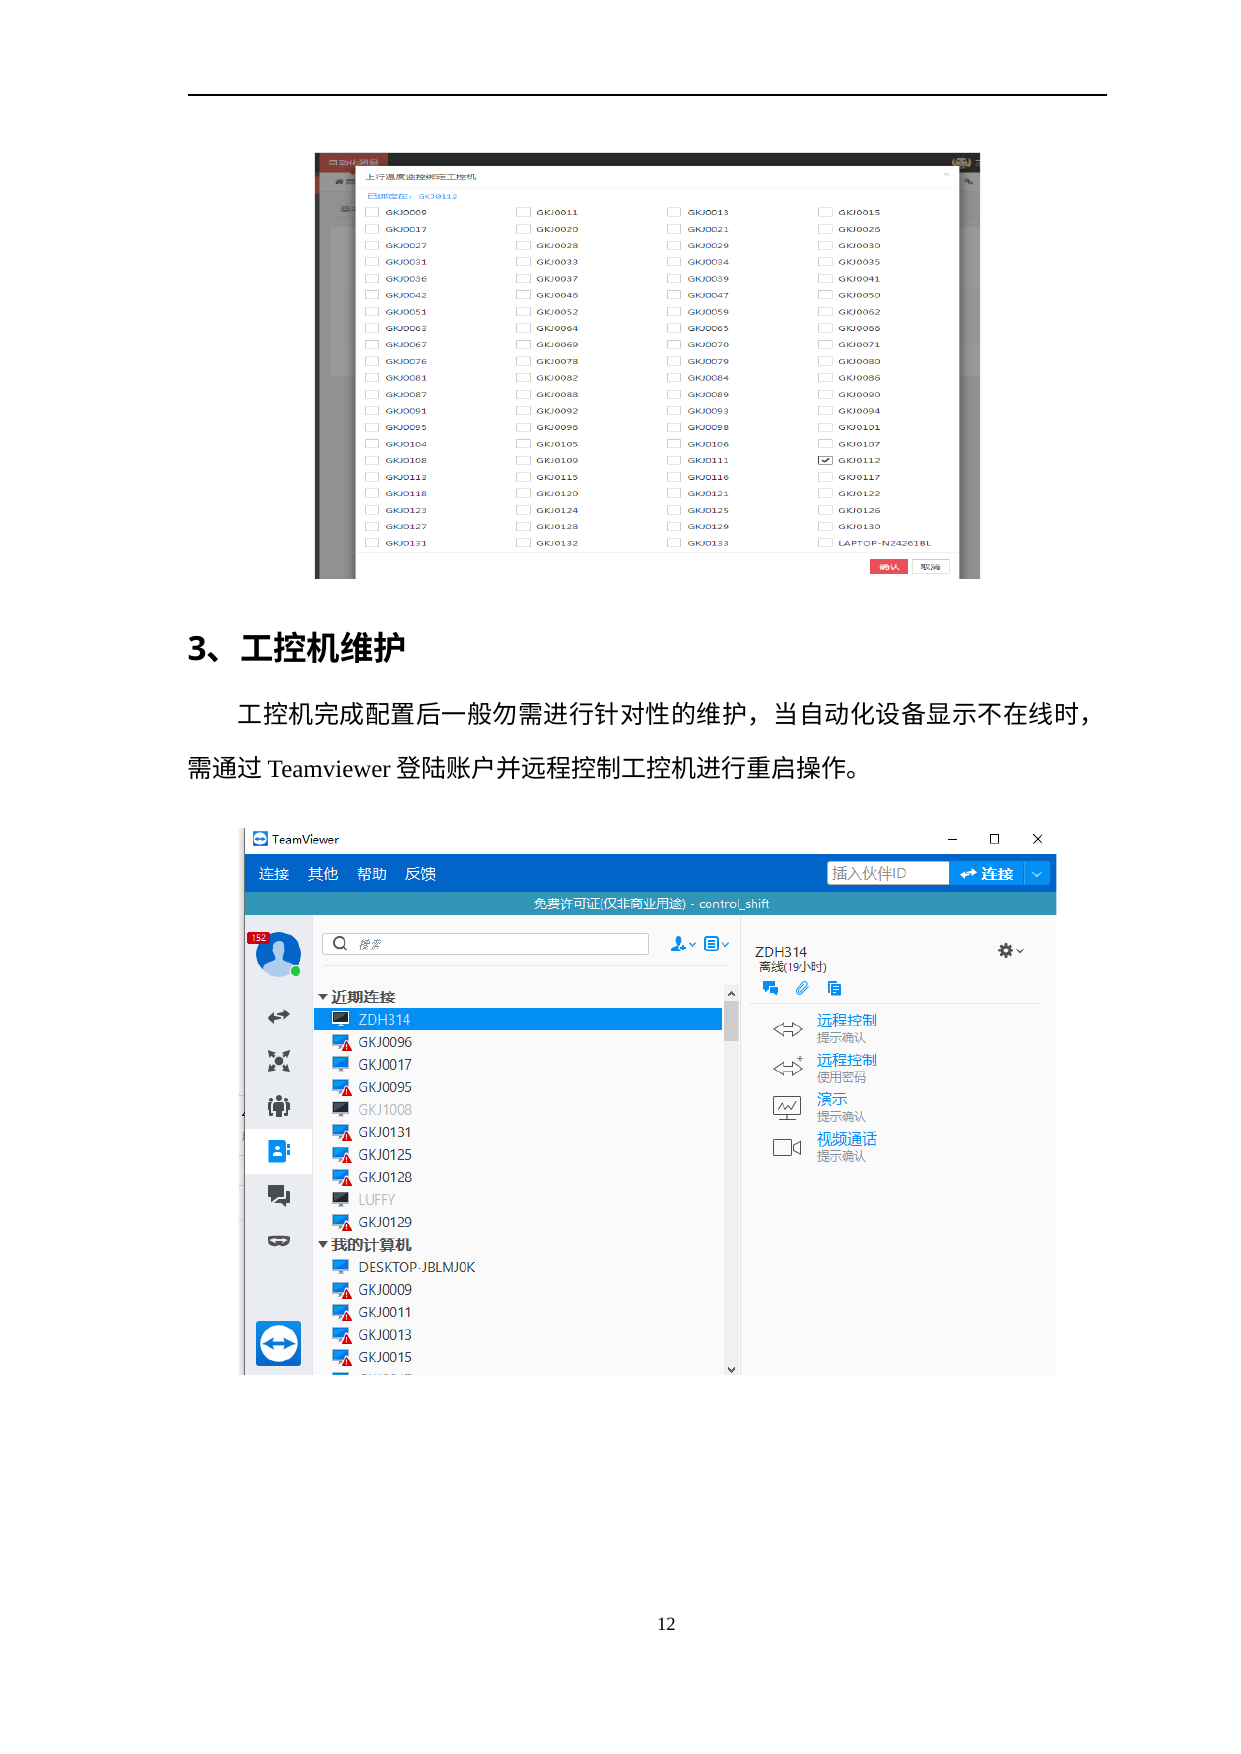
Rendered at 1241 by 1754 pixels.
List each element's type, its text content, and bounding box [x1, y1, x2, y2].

subtitle 3、工控机维护 [187, 622, 1107, 670]
text 工控机完成配置后一般勿需进行针对性的维护，当自动化设备显示不在线时，需通过Teamviewer登陆账户并远程控制工控机进行重启操作。 [187, 694, 1107, 785]
picture [314, 151, 981, 579]
picture [238, 828, 1057, 1375]
